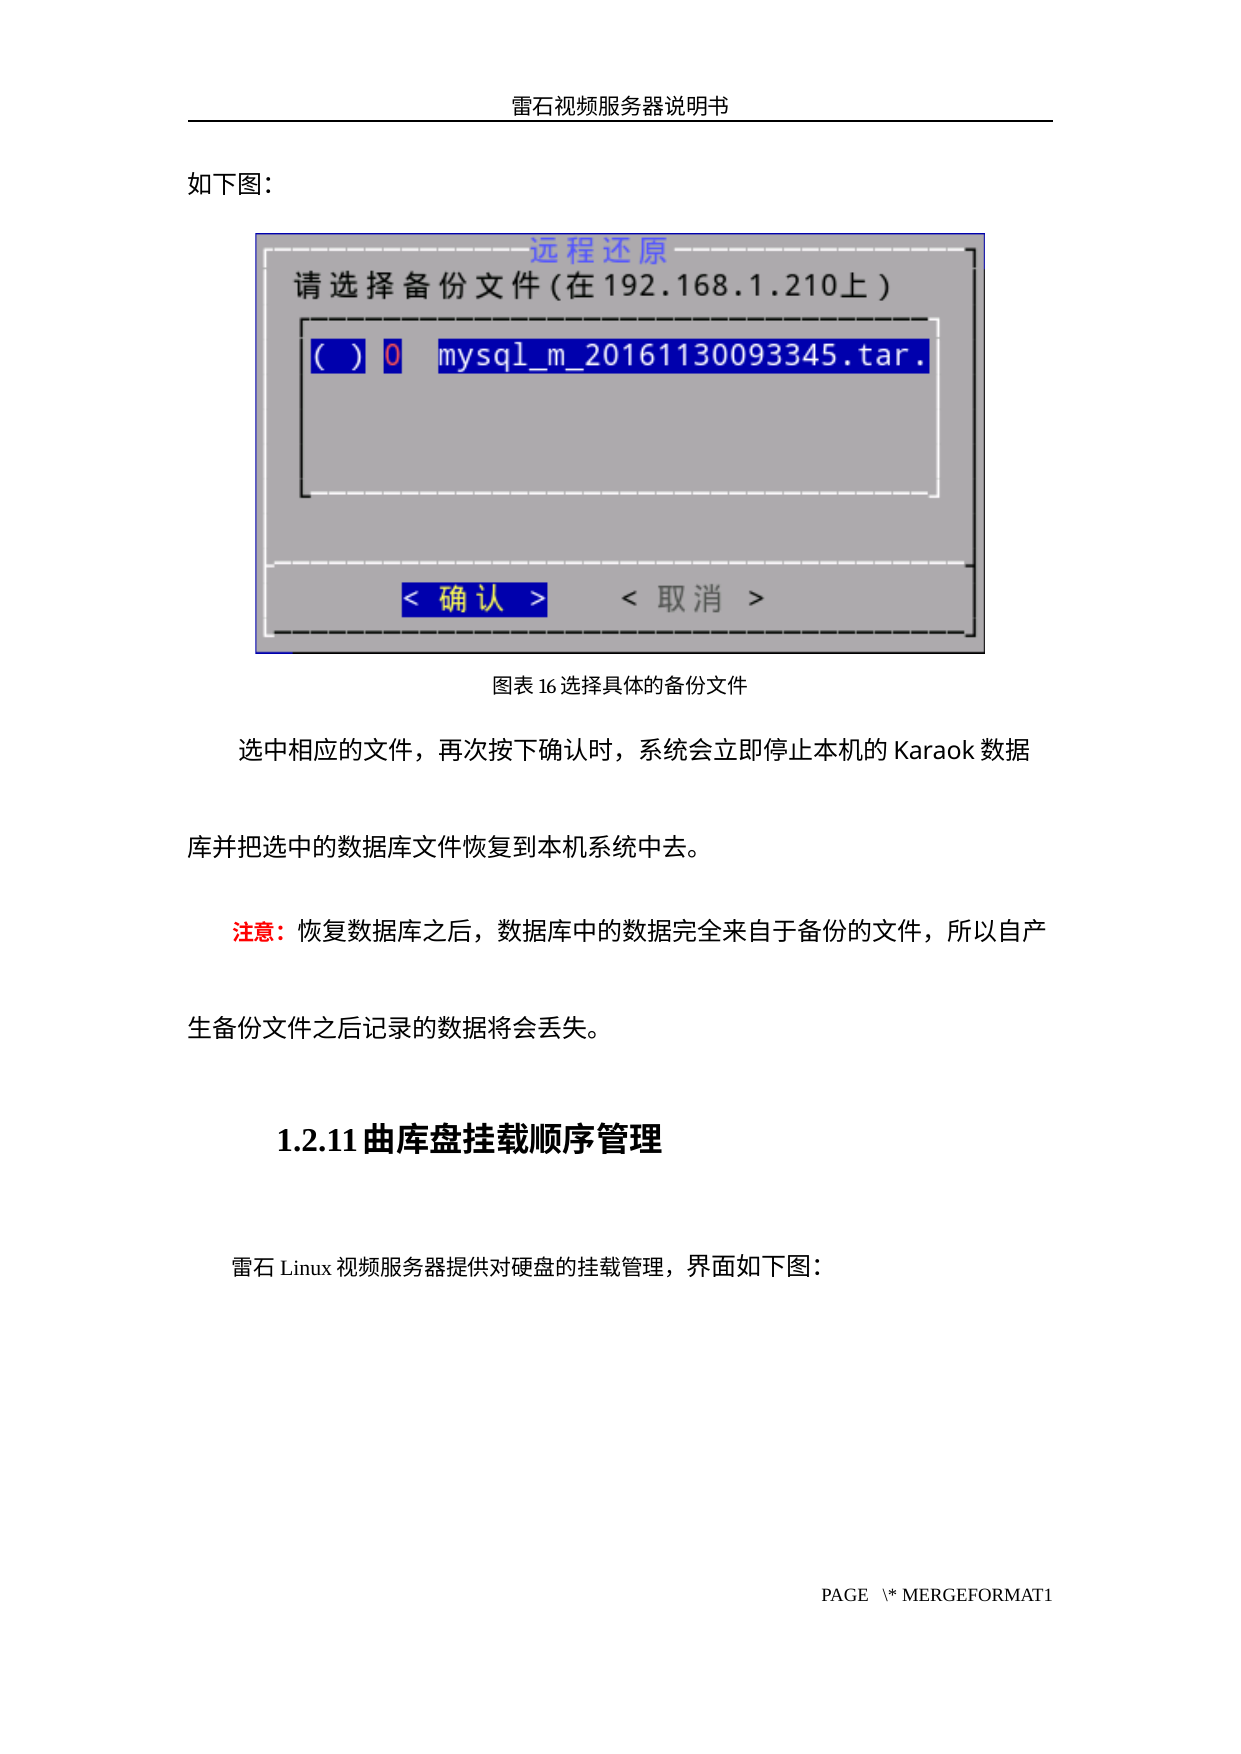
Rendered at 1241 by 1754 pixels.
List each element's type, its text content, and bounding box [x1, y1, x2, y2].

text 选中相应的文件，再次按下确认时，系统会立即停止本机的Karaok数据库并把选中的数据库文件恢复到本机系统中去。 [187, 716, 1053, 878]
text 雷石Linux视频服务器提供对硬盘的挂载管理，界面如下图： [187, 1232, 1053, 1297]
text 注意：恢复数据库之后，数据库中的数据完全来自于备份的文件，所以自产生备份文件之后记录的数据将会丢失。 [187, 897, 1053, 1059]
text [187, 150, 1053, 215]
subtitle 曲库盘挂载顺序管理 [276, 1104, 1053, 1169]
picture [255, 233, 985, 654]
text 图表 16选择具体的备份文件 [187, 668, 1053, 701]
